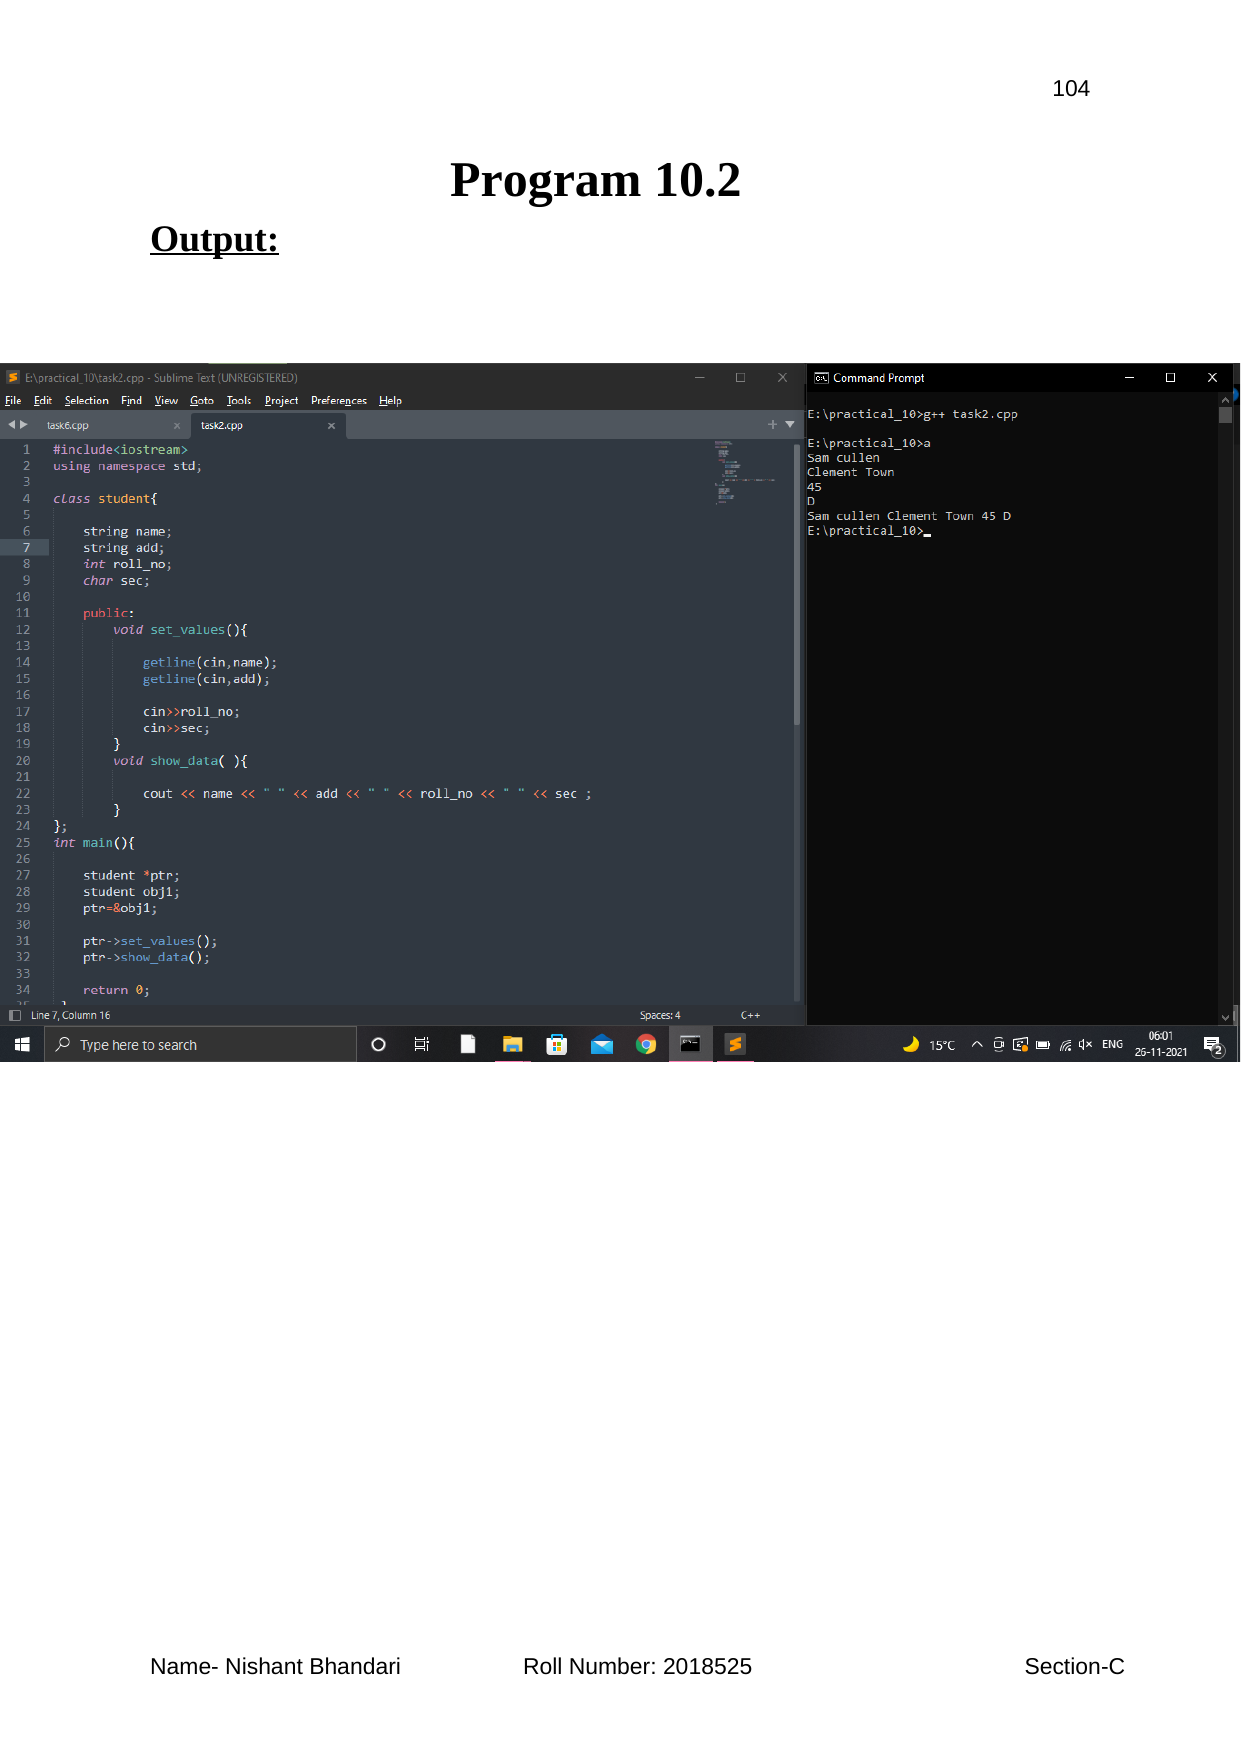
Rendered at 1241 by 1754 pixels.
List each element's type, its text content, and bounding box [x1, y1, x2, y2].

picture [0, 363, 1241, 1062]
text Program 10.2 [375, 150, 1090, 207]
text Output: [150, 216, 1090, 259]
